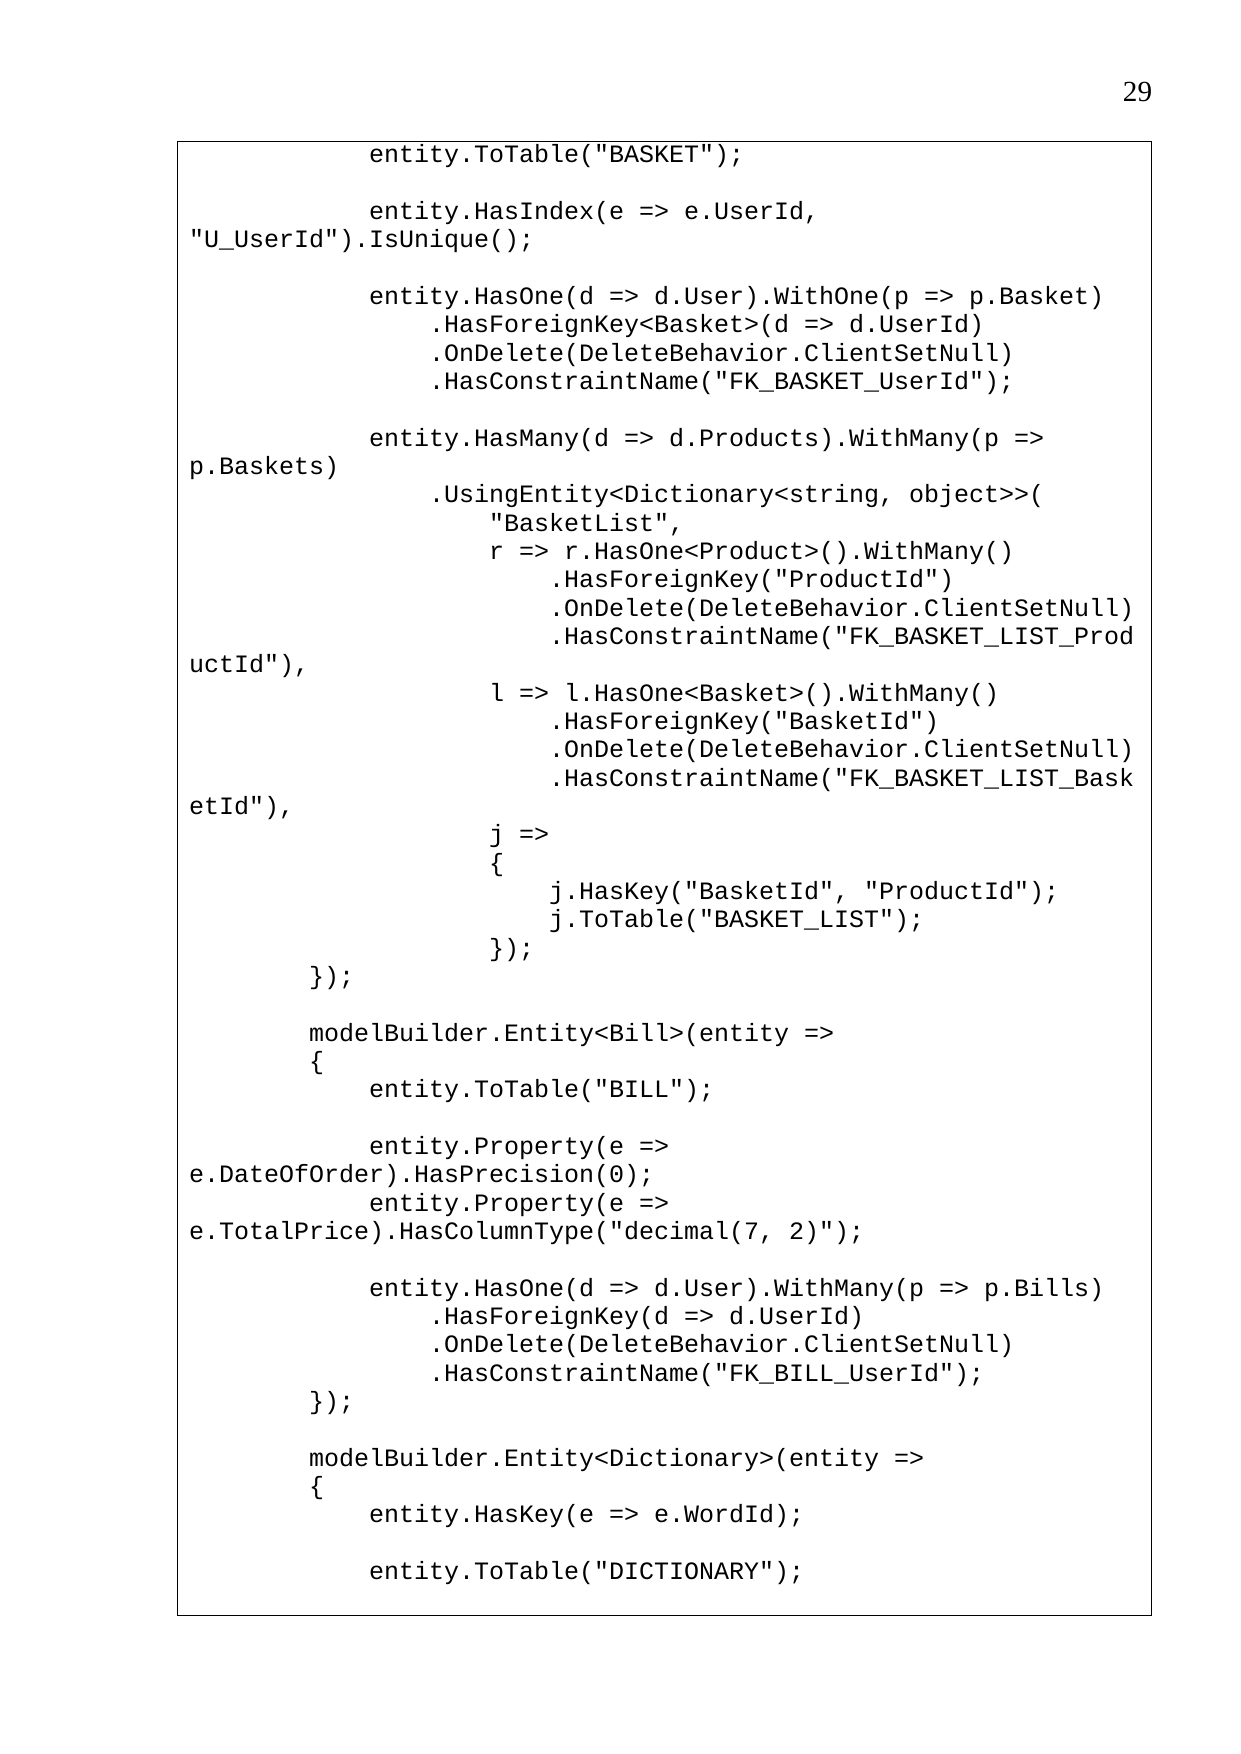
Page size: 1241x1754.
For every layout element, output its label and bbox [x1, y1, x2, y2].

table_header [178, 142, 1151, 1615]
